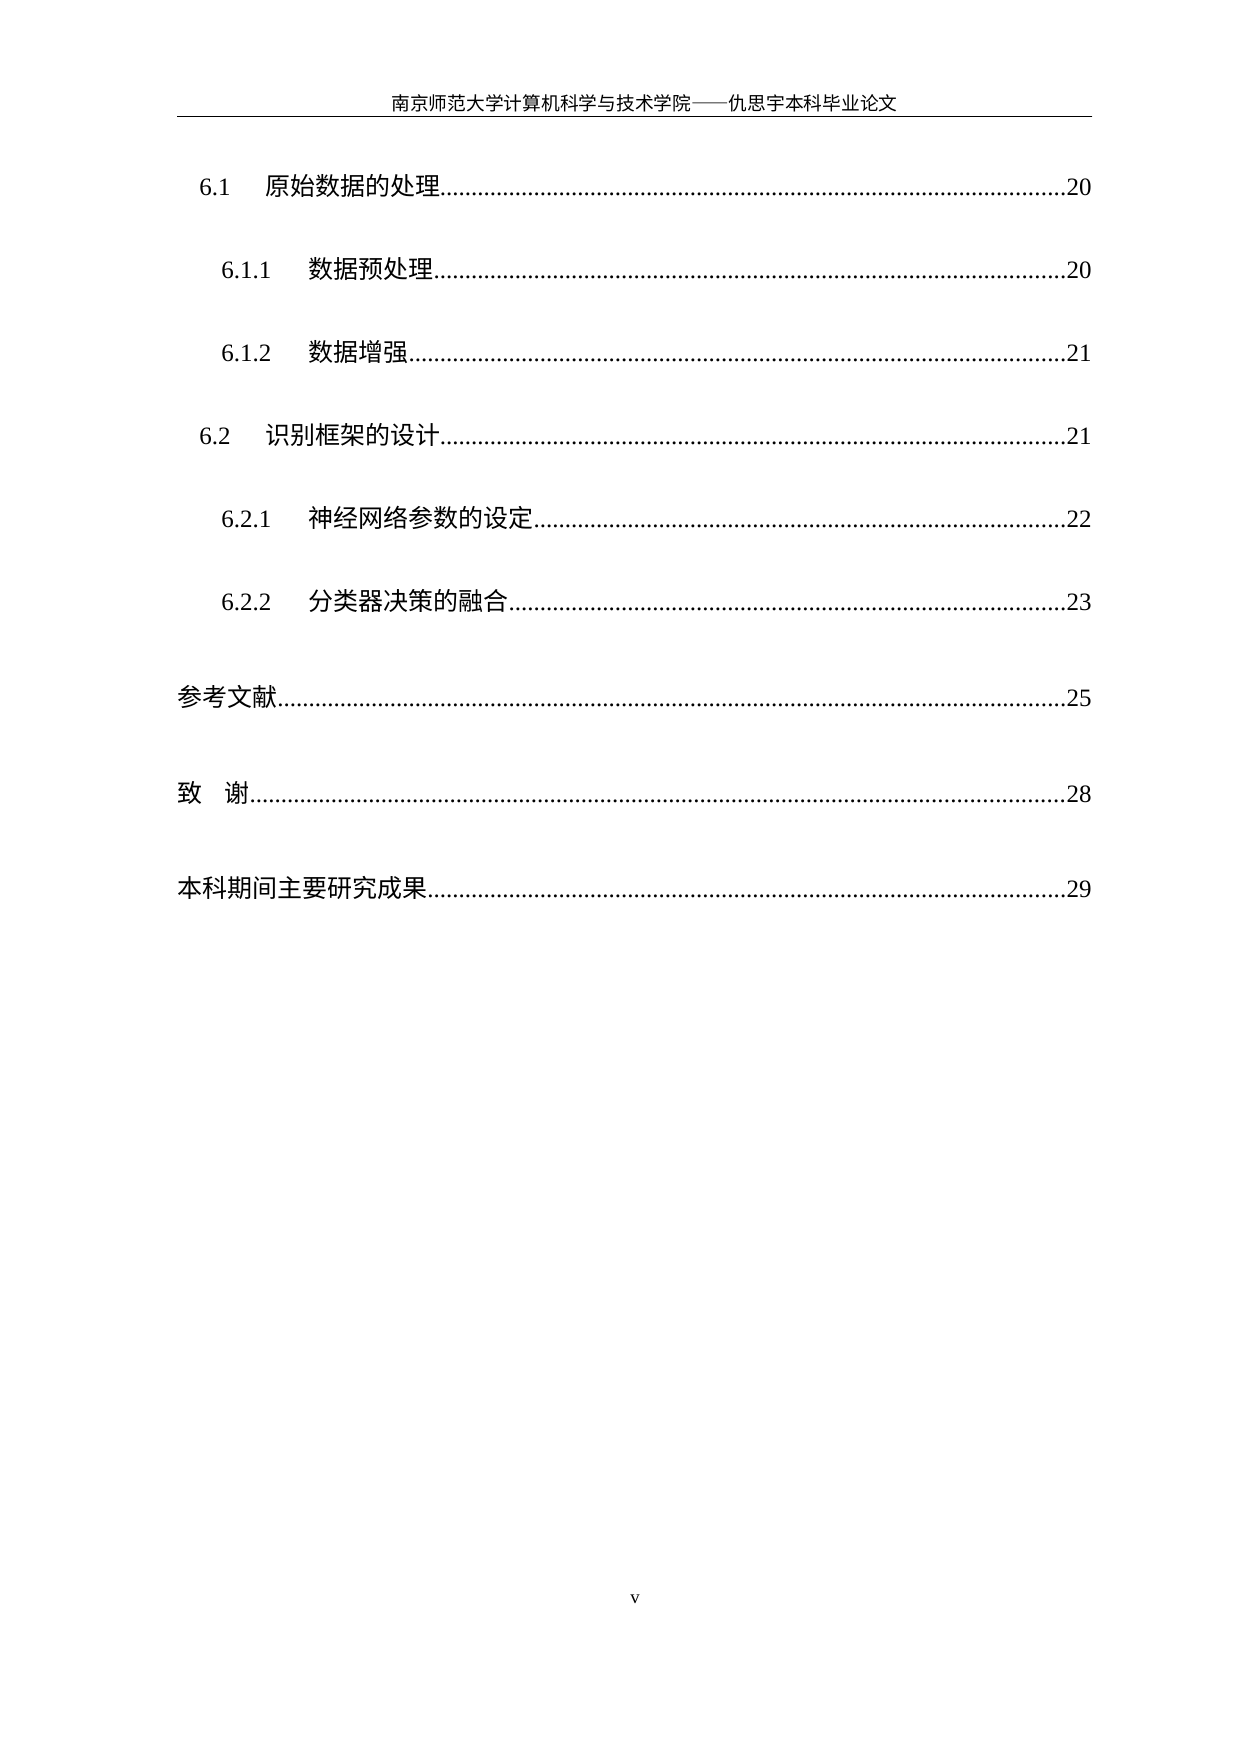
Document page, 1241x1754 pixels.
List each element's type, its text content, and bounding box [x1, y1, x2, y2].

text 本科期间主要研究成果 29 [177, 854, 1092, 919]
text 6.2.1 神经网络参数的设定 22 [221, 484, 1092, 549]
text 参考文献 25 [177, 663, 1092, 728]
text 6.1.2 数据增强 21 [221, 318, 1092, 383]
text 致 谢 28 [177, 759, 1092, 824]
text 6.2.2 分类器决策的融合 23 [221, 567, 1092, 632]
text 6.1 原始数据的处理 20 [199, 152, 1092, 217]
text 6.2 识别框架的设计 21 [199, 401, 1092, 466]
text 6.1.1 数据预处理 20 [221, 235, 1092, 300]
